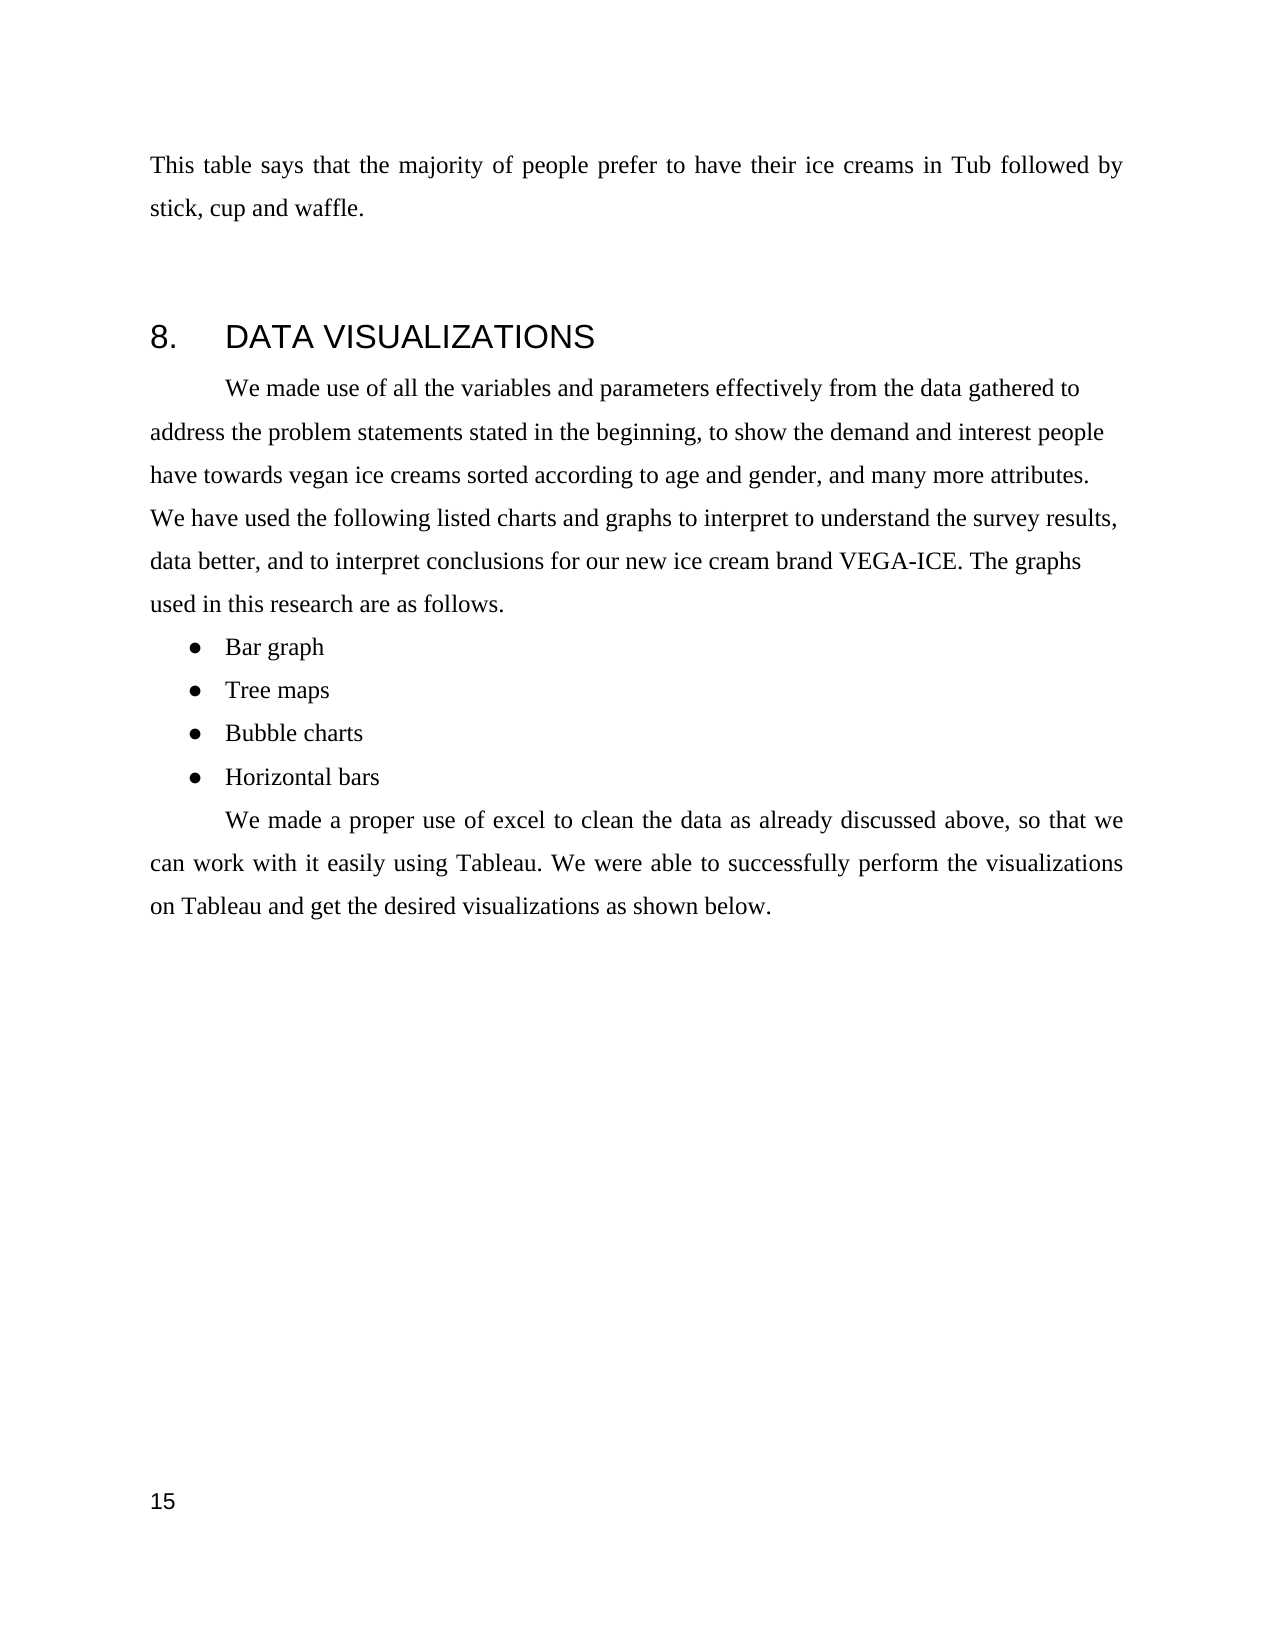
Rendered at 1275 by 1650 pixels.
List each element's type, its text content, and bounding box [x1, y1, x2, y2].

list Bubble charts [187, 718, 1125, 747]
list Tree maps [187, 675, 1125, 704]
subtitle 8. DATA VISUALIZATIONS [150, 317, 1125, 355]
list Horizontal bars [187, 762, 1125, 790]
list Bar graph [187, 632, 1125, 661]
text We made a proper use of excel to clean the data as already discussed above, so that we can work with it easily using Tableau. We were able to successfully perform the visualizations on Tableau and get the desired visualizations as shown below. [150, 805, 1125, 920]
text This table says that the majority of people prefer to have their ice creams in Tub followed by stick, cup and waffle. [150, 150, 1125, 222]
text We made use of all the variables and parameters effectively from the data gathered to address the problem statements stated in the beginning, to show the demand and interest people have towards vegan ice creams sorted according to age and gender, and many more attributes. We have used the following listed charts and graphs to interpret to understand the survey results, data better, and to interpret conclusions for our new ice cream brand VEGA-ICE. The graphs used in this research are as follows. [150, 373, 1125, 618]
